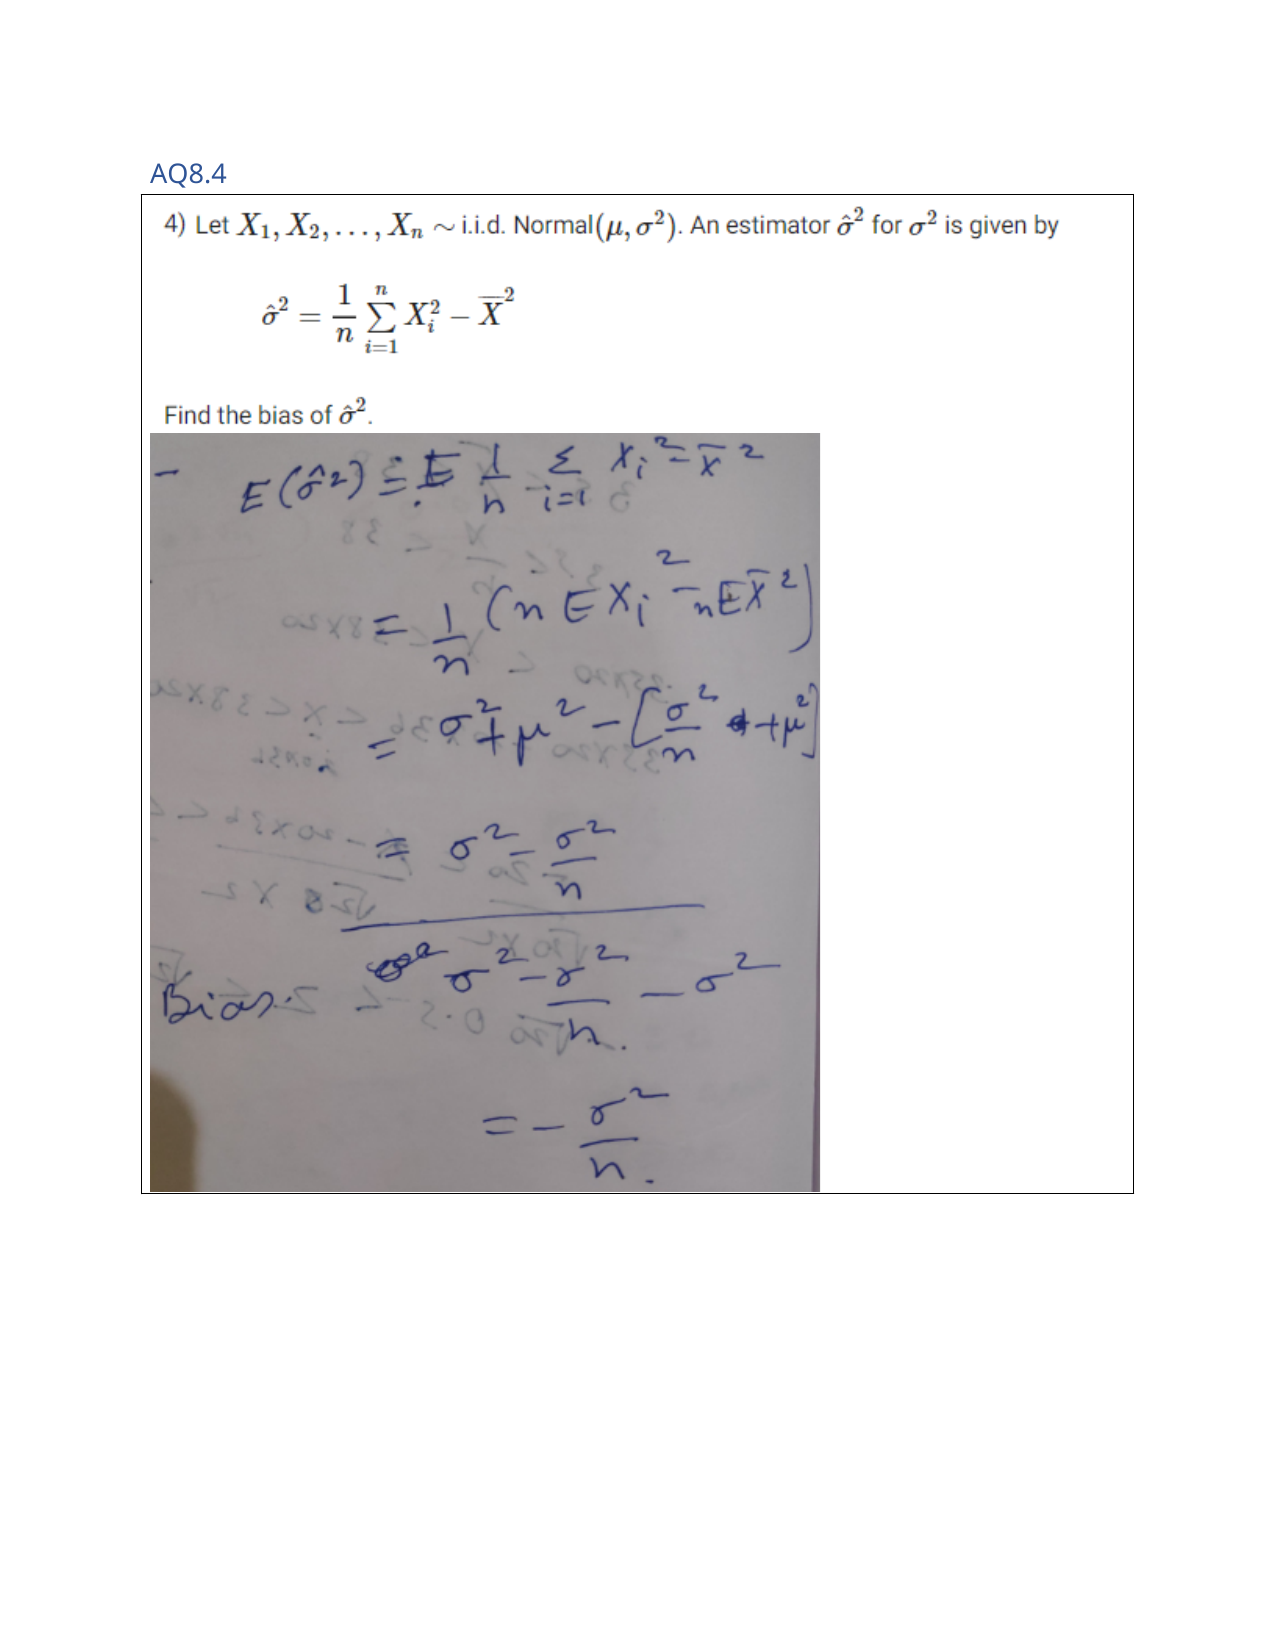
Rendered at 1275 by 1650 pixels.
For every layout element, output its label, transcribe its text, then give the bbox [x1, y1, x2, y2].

picture [150, 433, 821, 1192]
picture [150, 197, 1074, 432]
subtitle AQ8.4 [150, 154, 1125, 191]
